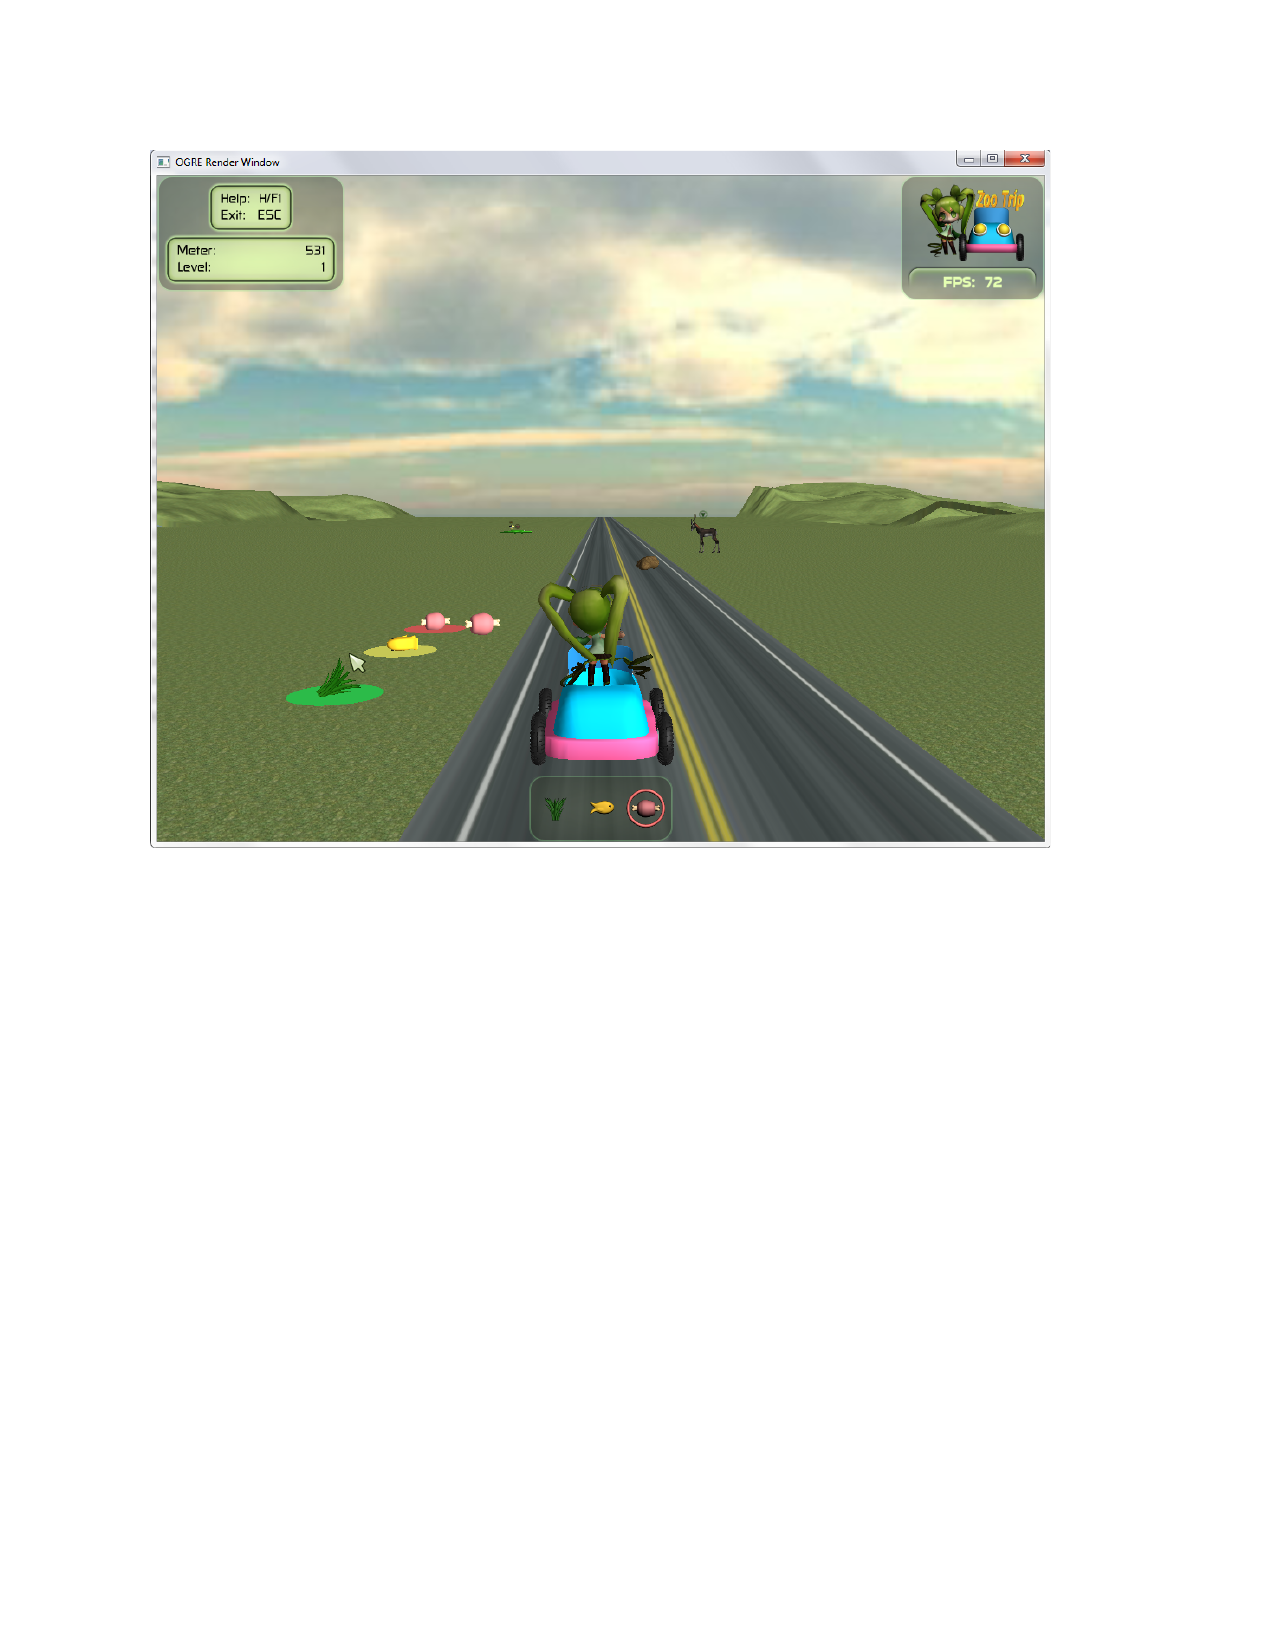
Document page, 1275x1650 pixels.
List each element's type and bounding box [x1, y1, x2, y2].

picture [150, 150, 1050, 848]
